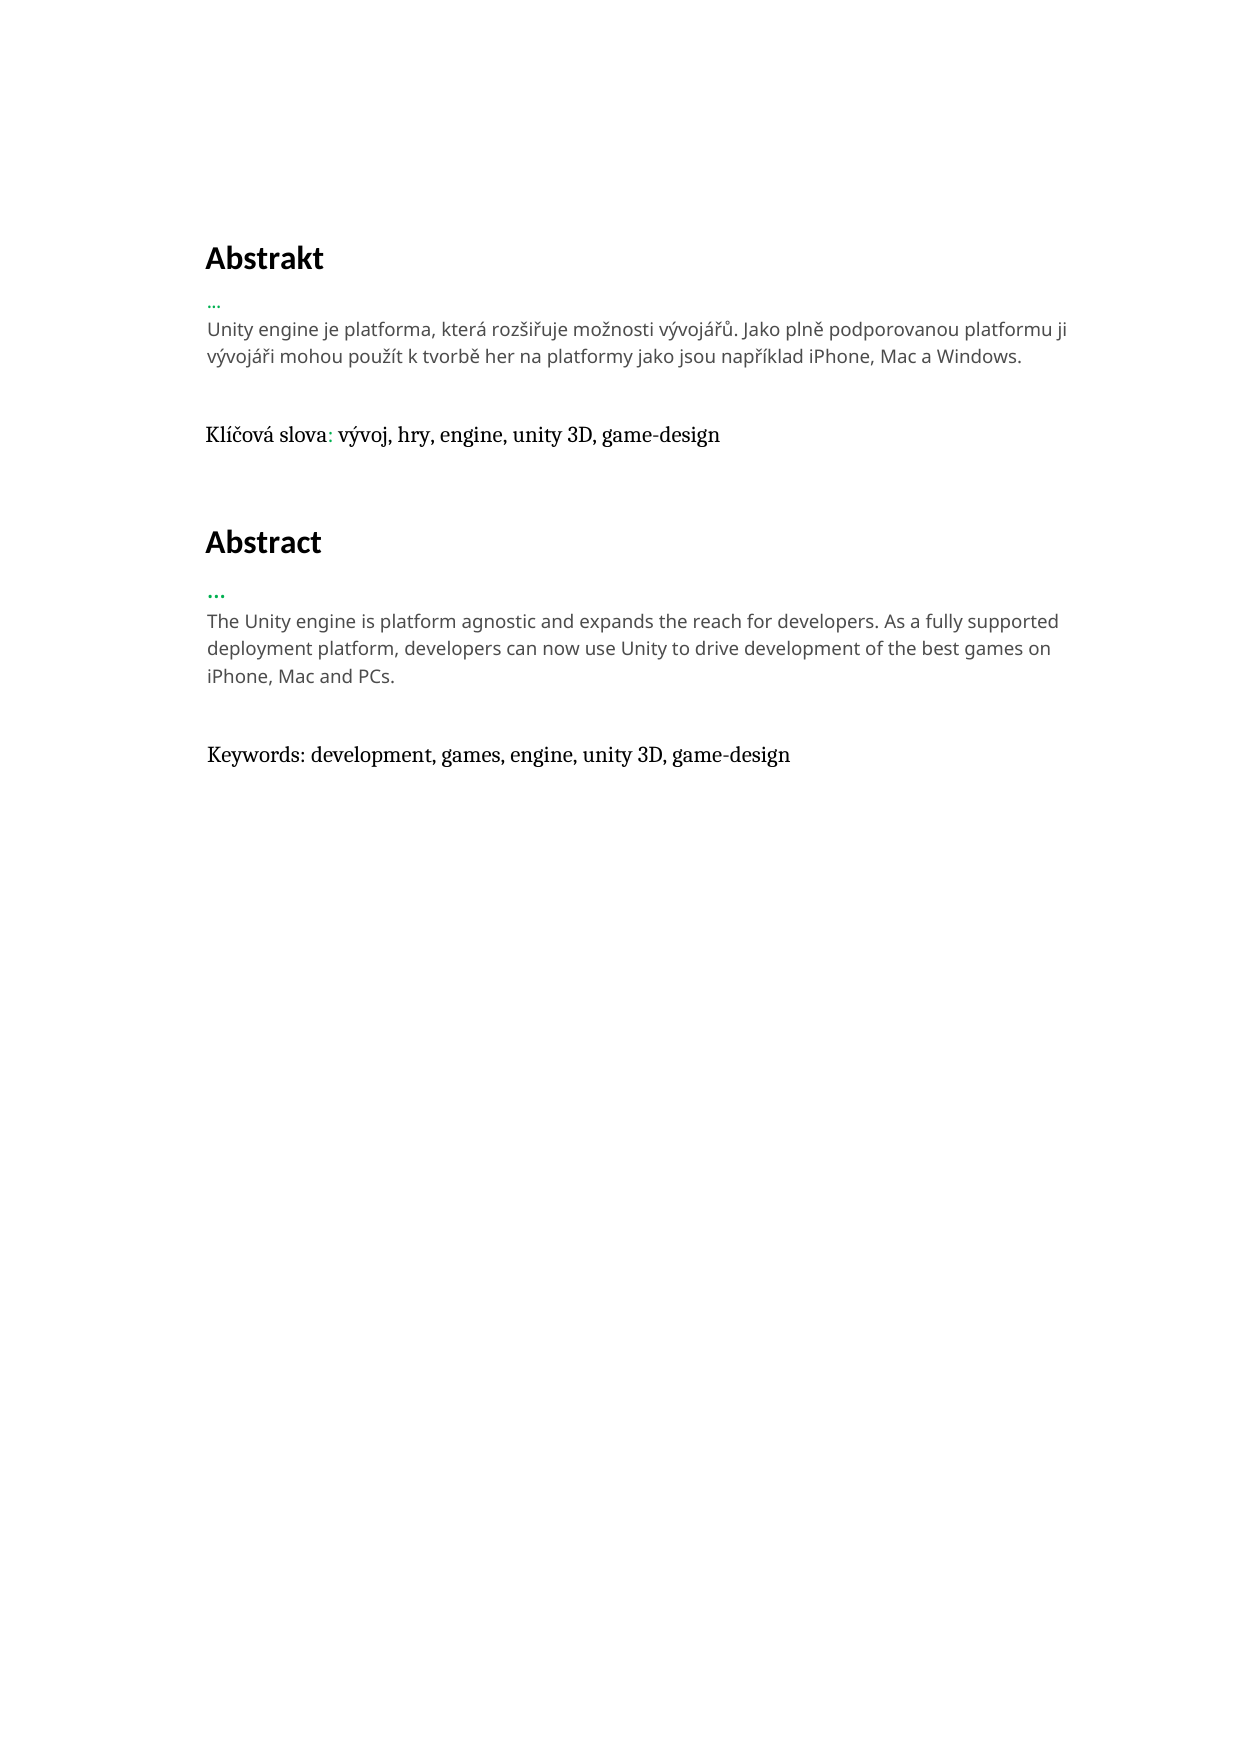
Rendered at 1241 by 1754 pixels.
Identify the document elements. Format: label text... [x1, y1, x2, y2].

text ... The Unity engine is platform agnostic and expands the reach for developers. As a fully supported deployment platform, developers can now use Unity to drive development of the best games on iPhone, Mac and PCs. [207, 572, 1123, 689]
text ... Unity engine je platforma, která rozšiřuje možnosti vývojářů. Jako plně podporovanou platformu ji vývojáři mohou použít k tvorbě her na platformy jako jsou například iPhone, Mac a Windows. [207, 288, 1123, 369]
subtitle Abstrakt [205, 237, 1123, 277]
text Keywords: development, games, engine, unity 3D, game-design [207, 742, 1123, 768]
subtitle Abstract [205, 521, 1123, 562]
text Klíčová slova: vývoj, hry, engine, unity 3D, game-design [205, 422, 1123, 448]
